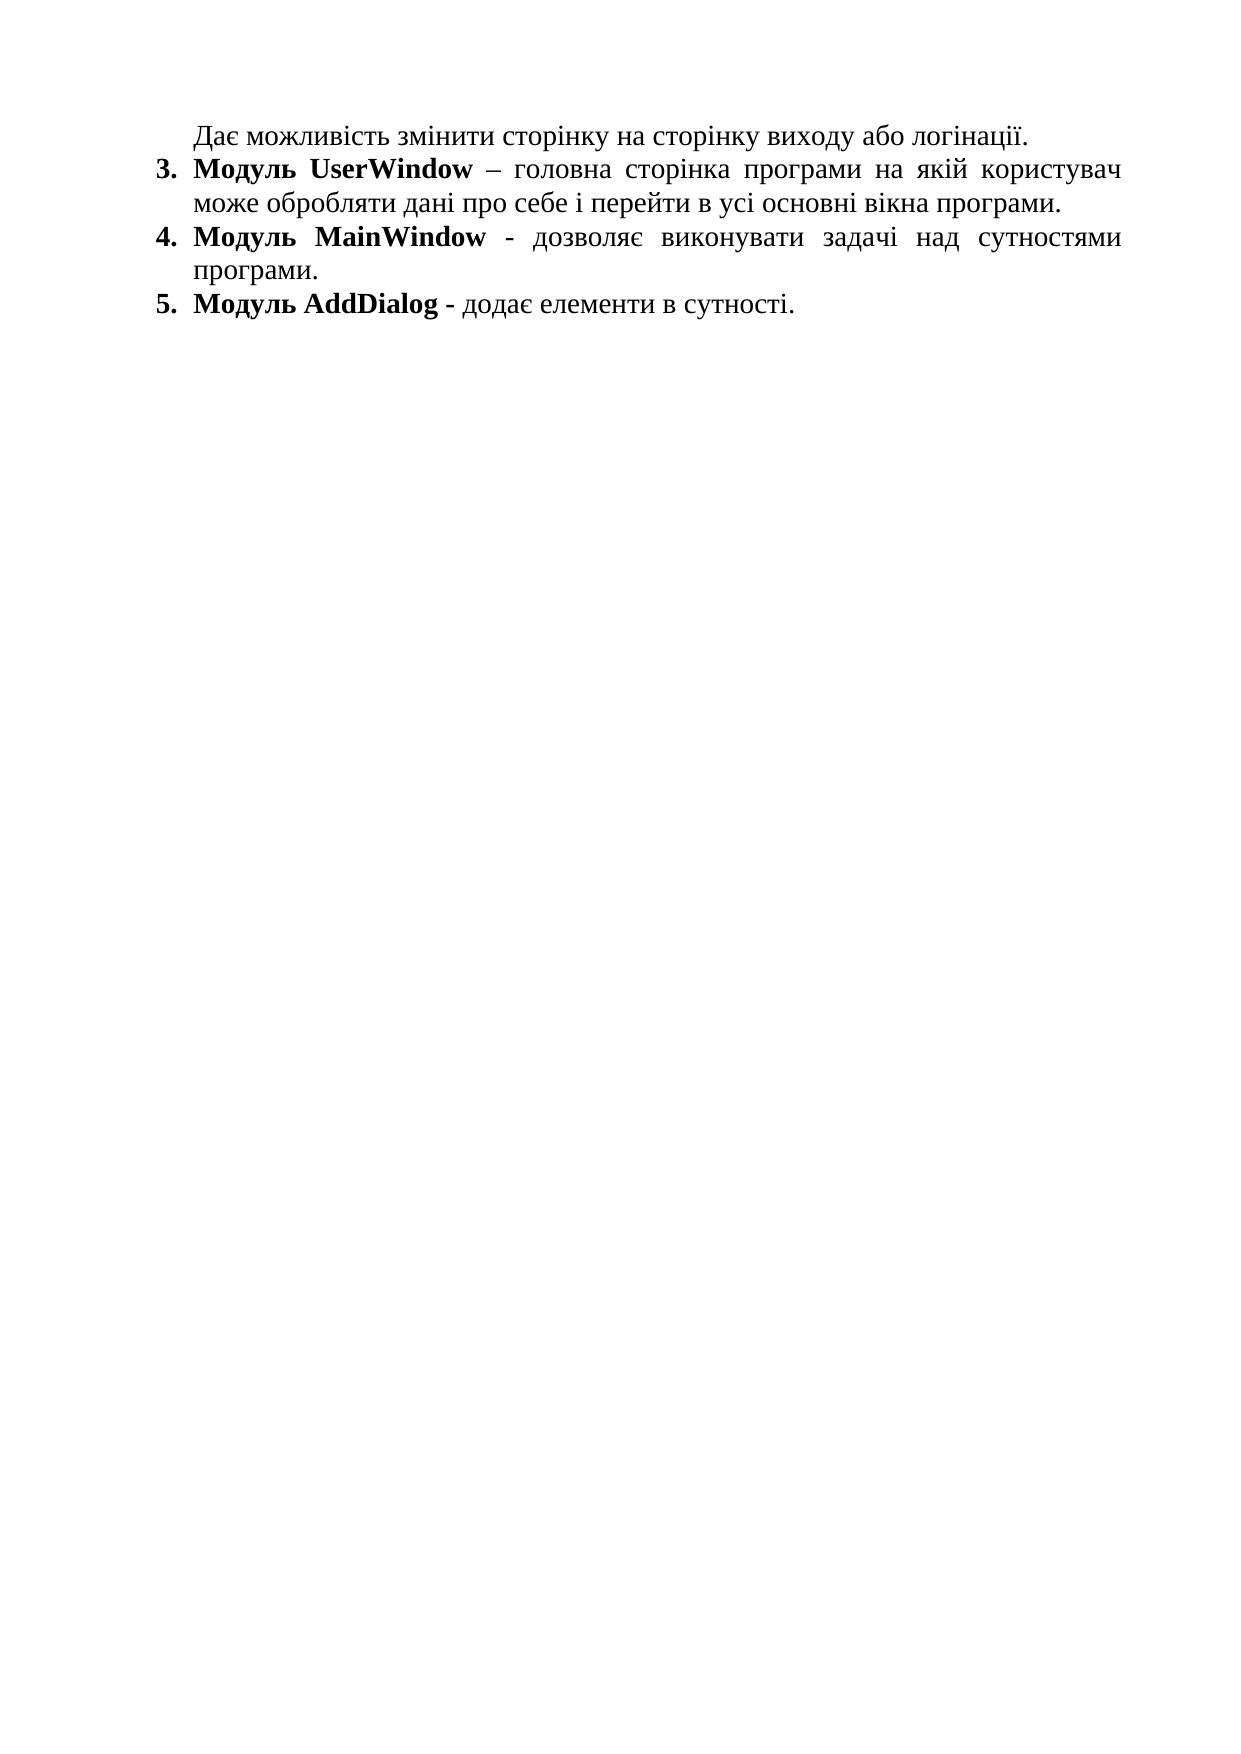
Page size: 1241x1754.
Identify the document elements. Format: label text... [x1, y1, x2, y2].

list Модуль MainWindow - дозволяє виконувати задачі над сутностями програми. [156, 219, 1122, 286]
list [156, 118, 1122, 152]
list Модуль AddDialog - додає елементи в сутності. [156, 286, 1122, 319]
list Модуль UserWindow – головна сторінка програми на якій користувач може обробляти дані про себе і перейти в усі основні вікна програми. [156, 152, 1122, 219]
